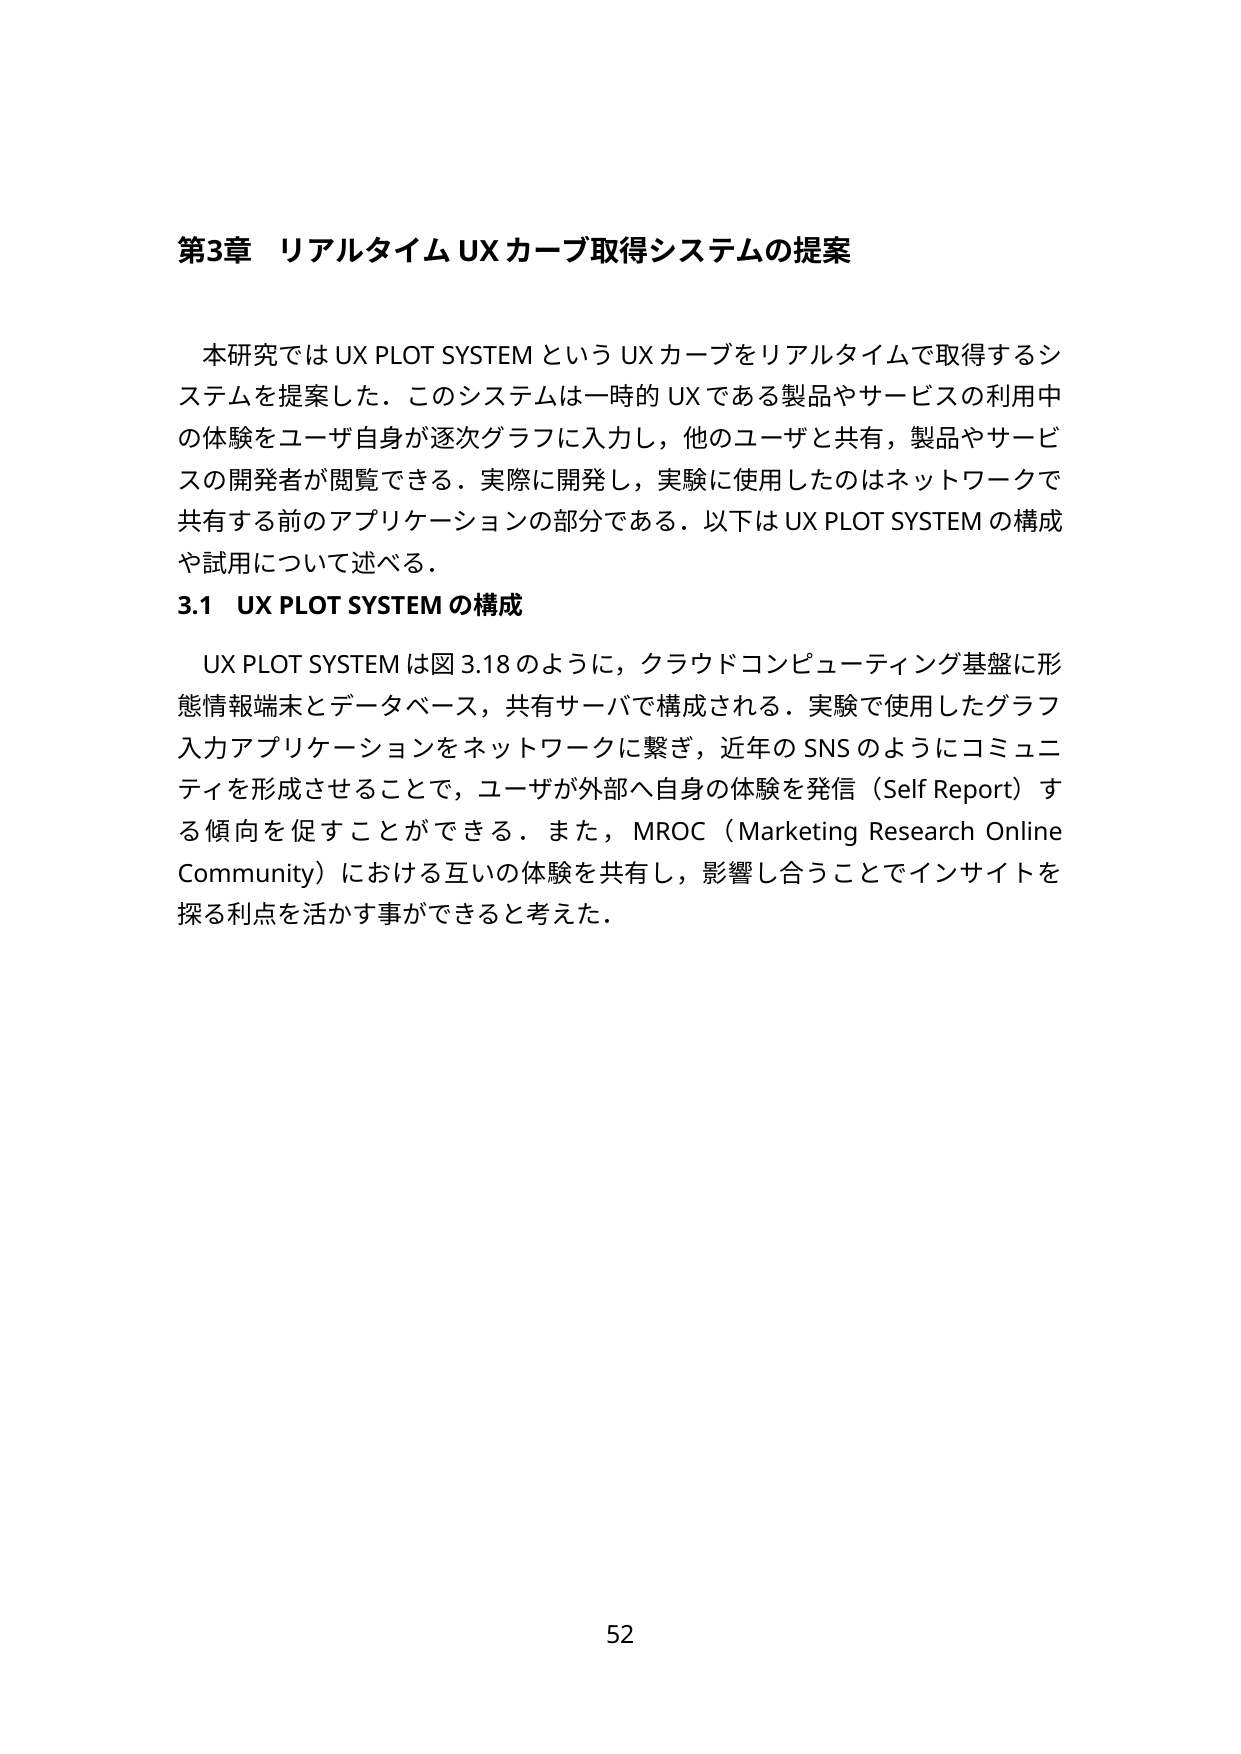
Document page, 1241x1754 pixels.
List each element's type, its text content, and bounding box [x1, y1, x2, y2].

text 本研究ではUX PLOT SYSTEMというUXカーブをリアルタイムで取得するシステムを提案した．このシステムは一時的UXである製品やサービスの利用中の体験をユーザ自身が逐次グラフに入力し，他のユーザと共有，製品やサービスの開発者が閲覧できる．実際に開発し，実験に使用したのはネットワークで共有する前のアプリケーションの部分である．以下はUX PLOT SYSTEMの構成や試用について述べる． [177, 332, 1063, 582]
subtitle リアルタイムUXカーブ取得システムの提案 [177, 207, 1063, 290]
subtitle UX PLOT SYSTEMの構成 [177, 582, 1063, 624]
